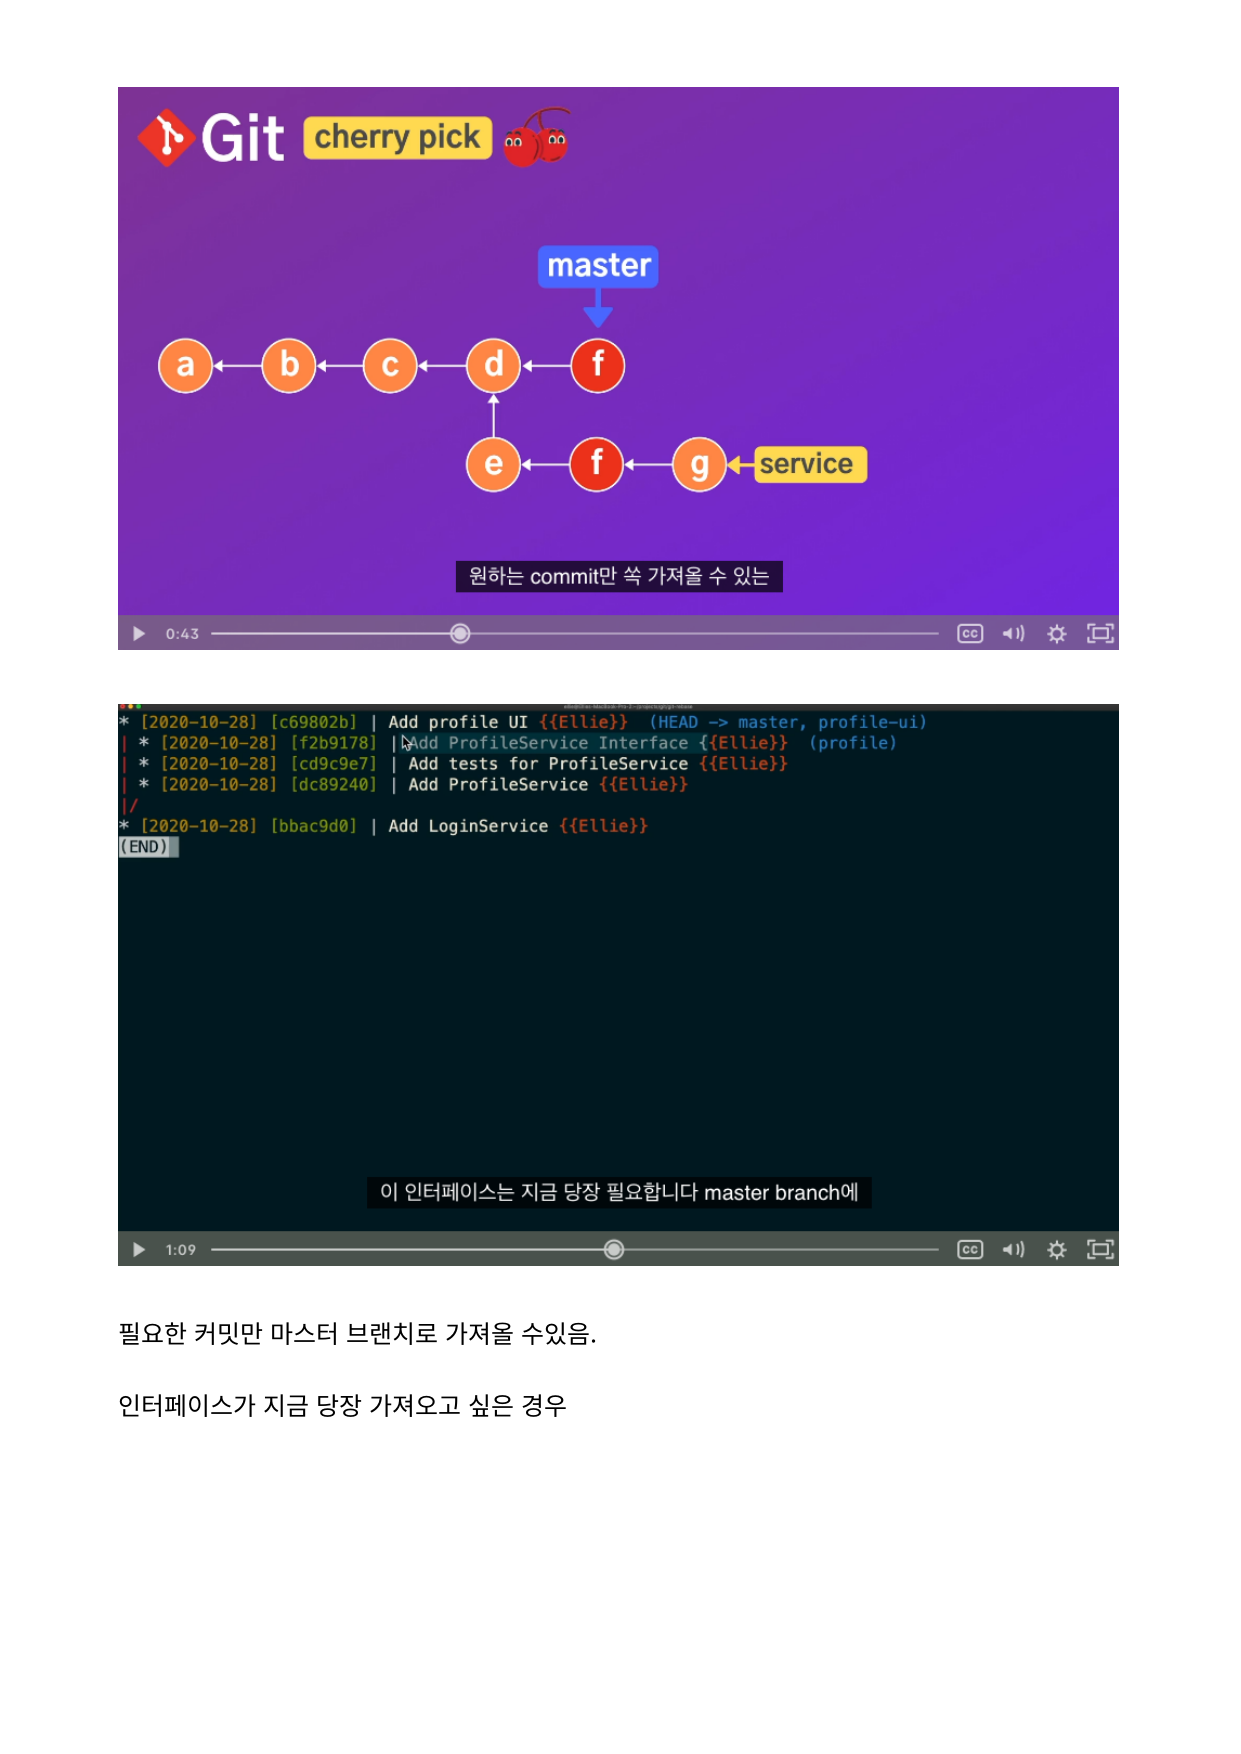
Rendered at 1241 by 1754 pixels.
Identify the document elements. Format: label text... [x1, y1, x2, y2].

text 인터페이스가 지금 당장 가져오고 싶은 경우 [118, 1387, 1122, 1423]
picture [119, 88, 1118, 650]
picture [119, 704, 1118, 1266]
